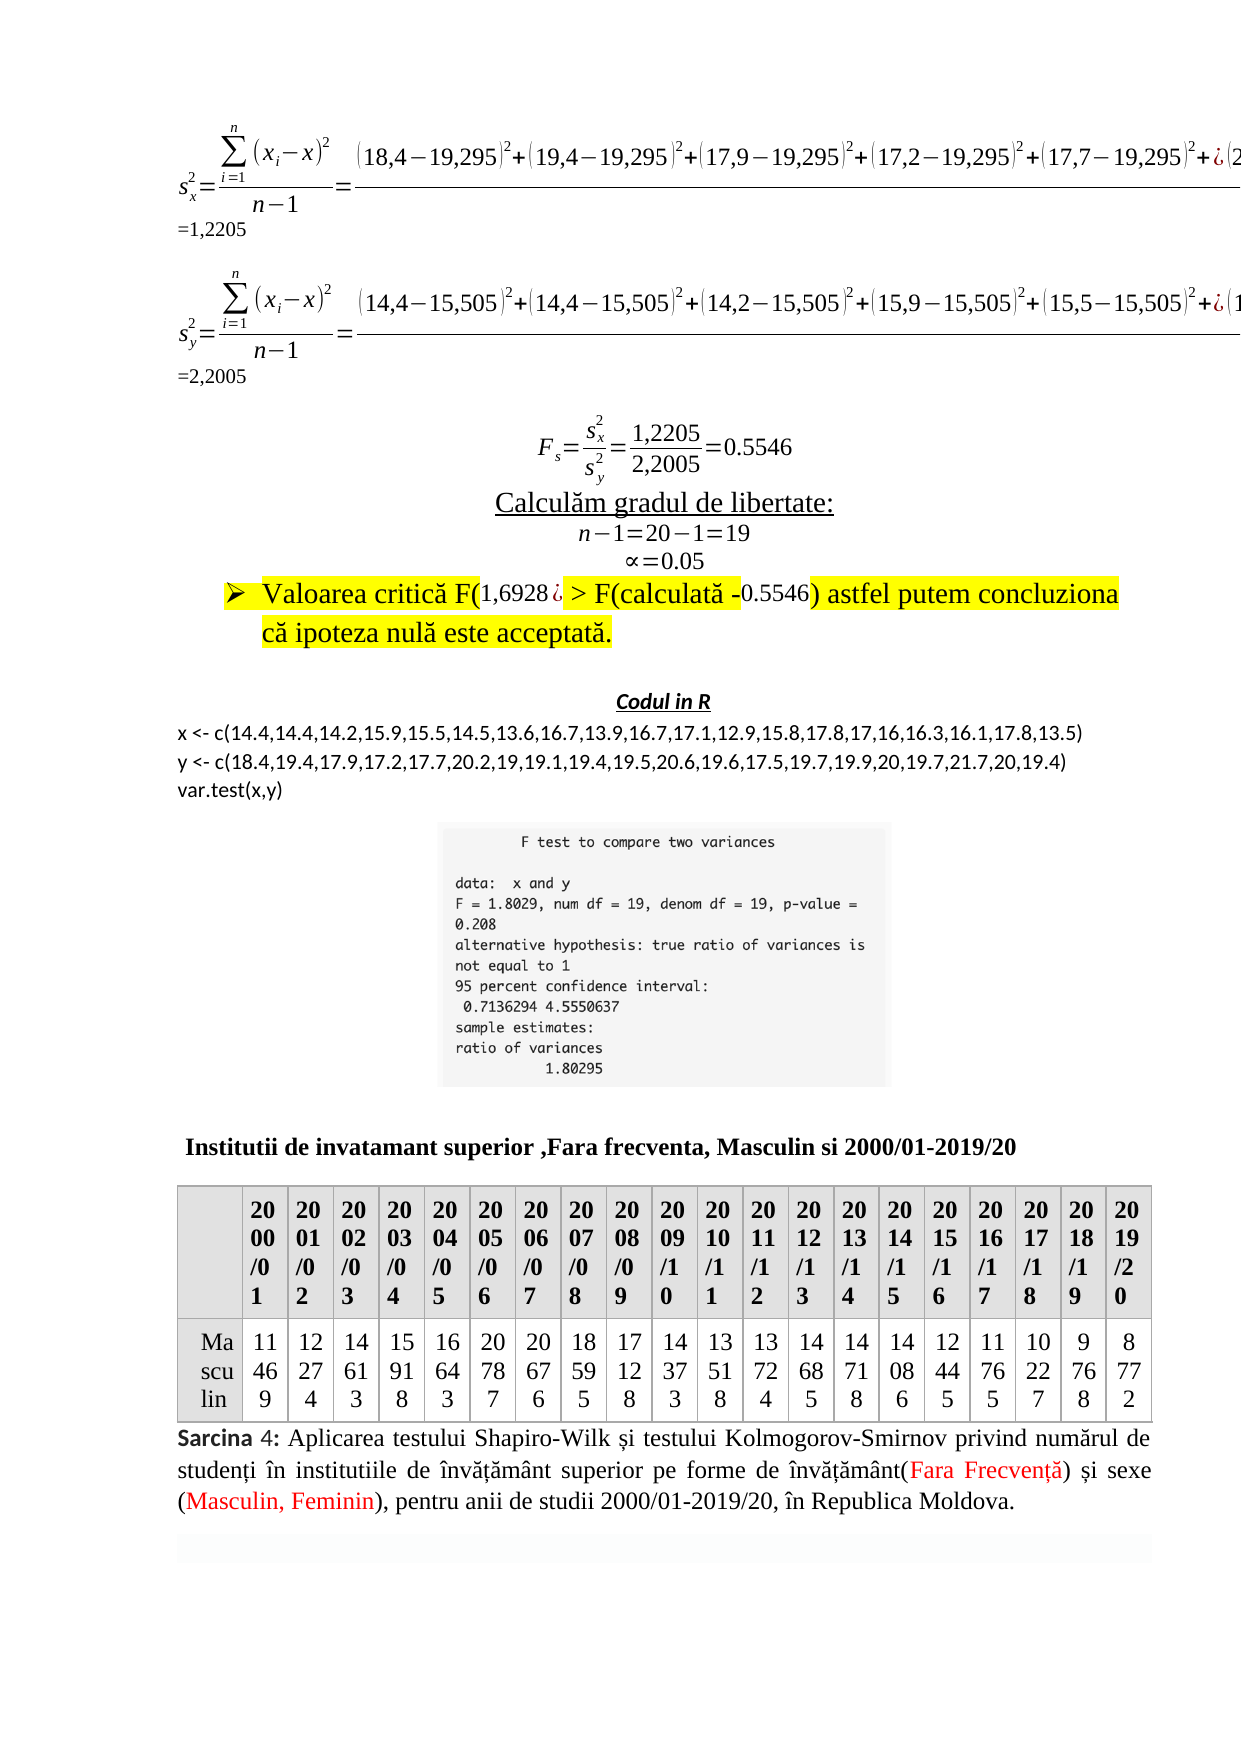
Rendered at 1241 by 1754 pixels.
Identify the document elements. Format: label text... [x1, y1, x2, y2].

table_cell 2012/13 [789, 1187, 833, 1318]
table_cell 2009/10 [653, 1187, 697, 1318]
table_cell 2000/01 [243, 1187, 287, 1318]
table_cell 14 613 [334, 1319, 378, 1421]
table_cell 2019/20 [1107, 1187, 1151, 1318]
table_cell 20 676 [516, 1319, 560, 1421]
table_cell 2001/02 [289, 1187, 333, 1318]
table_cell 14 685 [789, 1319, 833, 1421]
table_cell 12 274 [289, 1319, 333, 1421]
table_cell 11 469 [243, 1319, 287, 1421]
table_cell 2015/16 [925, 1187, 969, 1318]
table_cell 2005/06 [471, 1187, 515, 1318]
table_cell 14 086 [880, 1319, 924, 1421]
table_cell 2016/17 [971, 1187, 1015, 1318]
table_cell 13 518 [698, 1319, 742, 1421]
table_cell 20 787 [471, 1319, 515, 1421]
table_cell 2010/11 [698, 1187, 742, 1318]
text =1,2205 [177, 118, 1152, 241]
list y <- c(18.4,19.4,17.9,17.2,17.7,20.2,19,19.1,19.4,19.5,20.6,19.6,17.5,19.7,19.9,20,19.7,21.7,20,19.4) [177, 748, 1152, 774]
picture [437, 822, 892, 1087]
table_cell 13 724 [744, 1319, 788, 1421]
table_cell 2008/09 [607, 1187, 651, 1318]
table_cell 2018/19 [1062, 1187, 1105, 1318]
table_cell Masculin [178, 1319, 242, 1421]
table_header Institutii de invatamant superior ,Fara frecventa, Masculin si 2000/01-2019/20 [177, 1086, 1152, 1185]
table_cell 18 595 [562, 1319, 606, 1421]
text Calculăm gradul de libertate: [177, 485, 1152, 519]
list Valoarea critică F( > F(calculată -) astfel putem concluziona că ipoteza nulă este acceptată. [224, 576, 1152, 648]
list x <- c(14.4,14.4,14.2,15.9,15.5,14.5,13.6,16.7,13.9,16.7,17.1,12.9,15.8,17.8,17,16,16.3,16.1,17.8,13.5) [177, 719, 1152, 746]
table_cell 2007/08 [562, 1187, 606, 1318]
table_cell 2006/07 [516, 1187, 560, 1318]
table_cell 14 718 [835, 1319, 878, 1421]
list var.test(x,y) [177, 777, 1152, 803]
table_cell 2003/04 [380, 1187, 424, 1318]
table_cell 2004/05 [425, 1187, 469, 1318]
table_cell 2011/12 [744, 1187, 788, 1318]
table_cell 8 772 [1107, 1319, 1151, 1421]
table_cell 11 765 [971, 1319, 1015, 1421]
list Codul in R [177, 687, 1152, 715]
table_cell [178, 1187, 242, 1318]
list Sarcina 4: Aplicarea testului Shapiro-Wilk și testului Kolmogorov-Smirnov privind numărul de studenți în institutiile de învățământ superior pe forme de învățământ(Fara Frecvență) și sexe (Masculin, Feminin), pentru anii de studii 2000/01-2019/20, în Republica Moldova. [177, 1423, 1152, 1515]
table_cell 15 918 [380, 1319, 424, 1421]
table_cell 16 643 [425, 1319, 469, 1421]
table_cell 2013/14 [835, 1187, 878, 1318]
text =2,2005 [177, 265, 1152, 388]
table_cell 2002/03 [334, 1187, 378, 1318]
table_cell 12 445 [925, 1319, 969, 1421]
table_cell 10 227 [1016, 1319, 1060, 1421]
table_cell 17 128 [607, 1319, 651, 1421]
table_cell 2017/18 [1016, 1187, 1060, 1318]
table_cell 9 768 [1062, 1319, 1105, 1421]
table_cell 14 373 [653, 1319, 697, 1421]
table_cell 2014/15 [880, 1187, 924, 1318]
